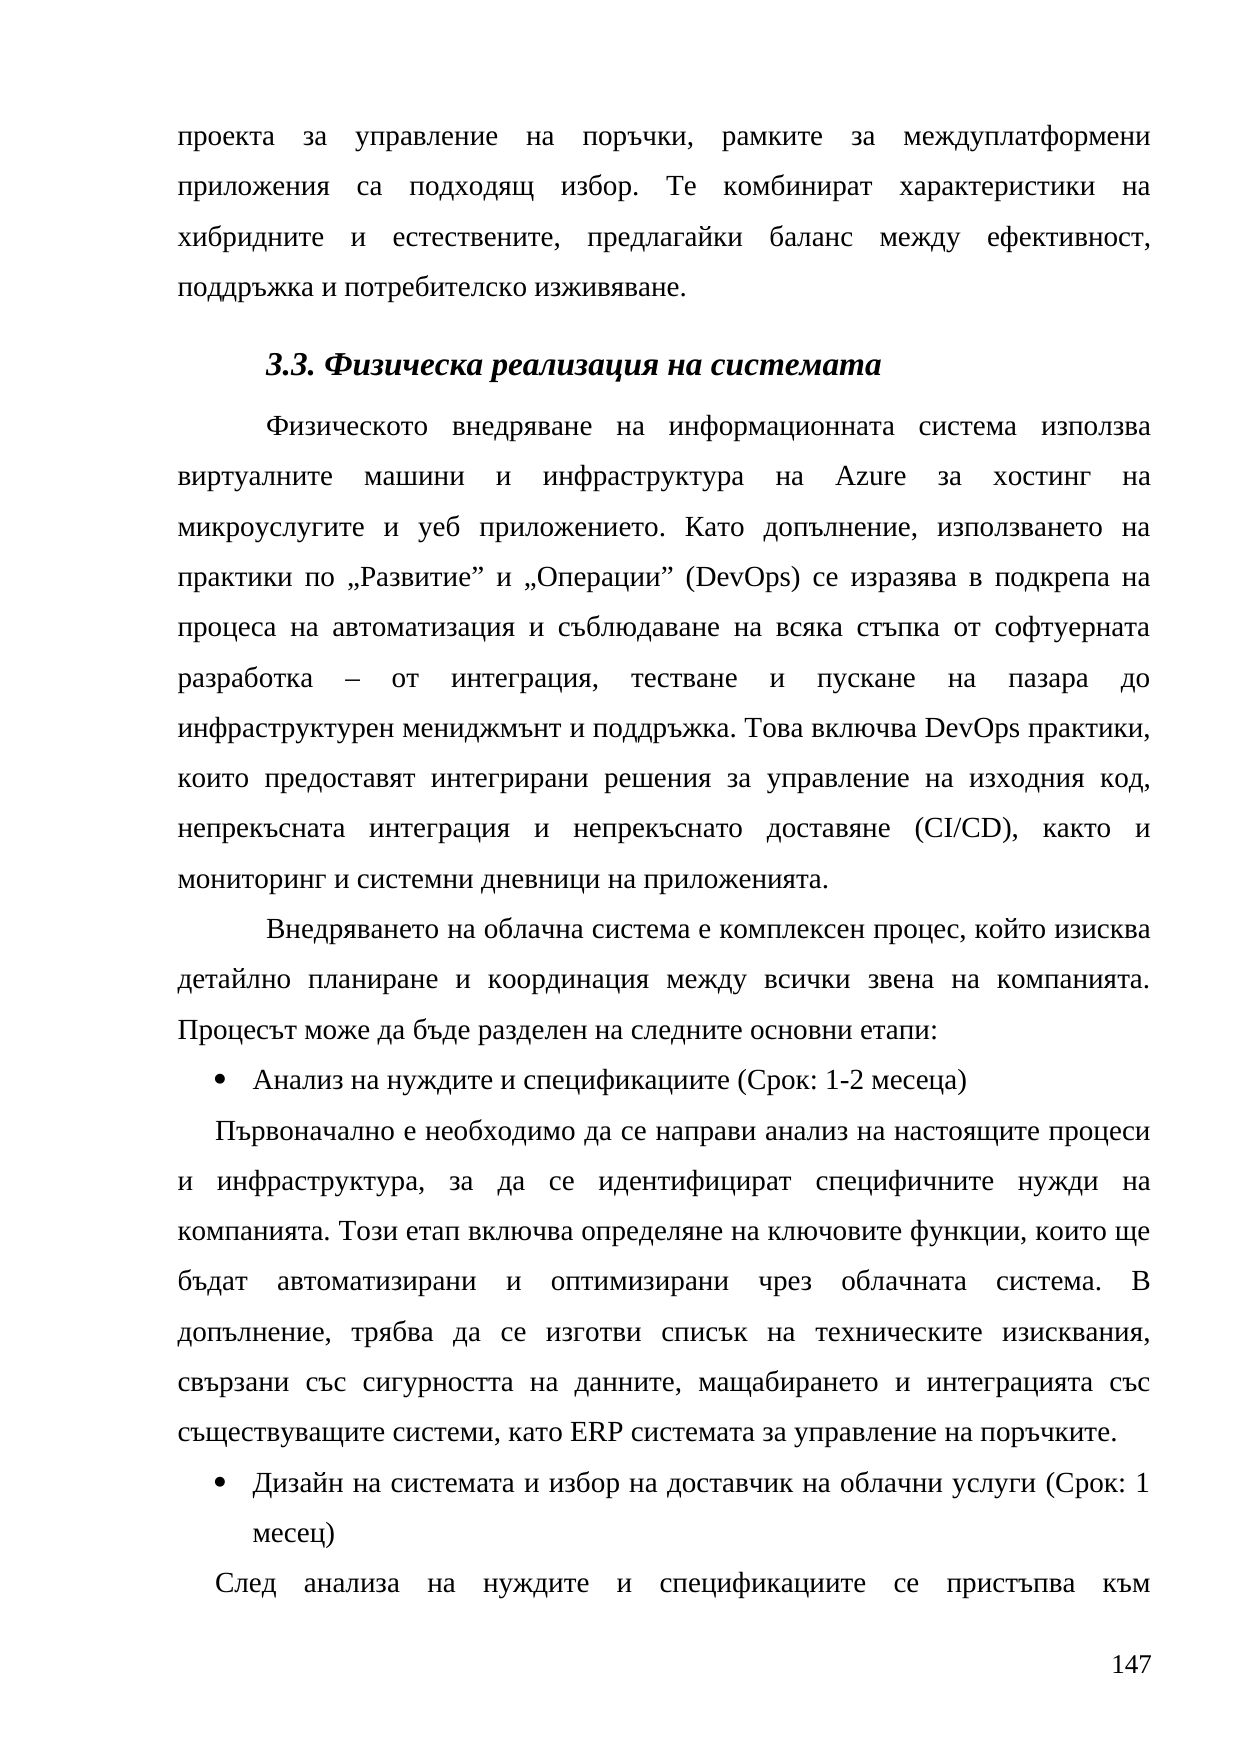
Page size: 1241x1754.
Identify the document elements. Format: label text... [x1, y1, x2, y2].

text Първоначално е необходимо да се направи анализ на настоящите процеси и инфраструктура, за да се идентифицират специфичните нужди на компанията. Този етап включва определяне на ключовите функции, които ще бъдат автоматизирани и оптимизирани чрез облачната система. В допълнение, трябва да се изготви списък на техническите изисквания, свързани със сигурността на данните, мащабирането и интеграцията със съществуващите системи, като ERP системата за управление на поръчките. [177, 1113, 1152, 1448]
list Анализ на нуждите и спецификациите (Срок: 1-2 месеца) [215, 1062, 1152, 1096]
list Дизайн на системата и избор на доставчик на облачни услуги (Срок: 1 месец) [215, 1465, 1152, 1549]
text Внедряването на облачна система е комплексен процес, който изисква детайлно планиране и координация между всички звена на компанията. Процесът може да бъде разделен на следните основни етапи: [177, 911, 1152, 1045]
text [177, 1566, 1152, 1599]
subtitle 3.3. Физическа реализация на системата [177, 344, 1152, 383]
text Физическото внедряване на информационната система използва виртуалните машини и инфраструктура на Azure за хостинг на микроуслугите и уеб приложението. Като допълнение, използването на практики по „Развитие” и „Операции” (DevOps) се изразява в подкрепа на процеса на автоматизация и съблюдаване на всяка стъпка от софтуерната разработка – от интеграция, тестване и пускане на пазара до инфраструктурен мениджмънт и поддръжка. Това включва DevOps практики, които предоставят интегрирани решения за управление на изходния код, непрекъсната интеграция и непрекъснато доставяне (CI/CD), както и мониторинг и системни дневници на приложенията. [177, 408, 1152, 894]
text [177, 118, 1152, 303]
